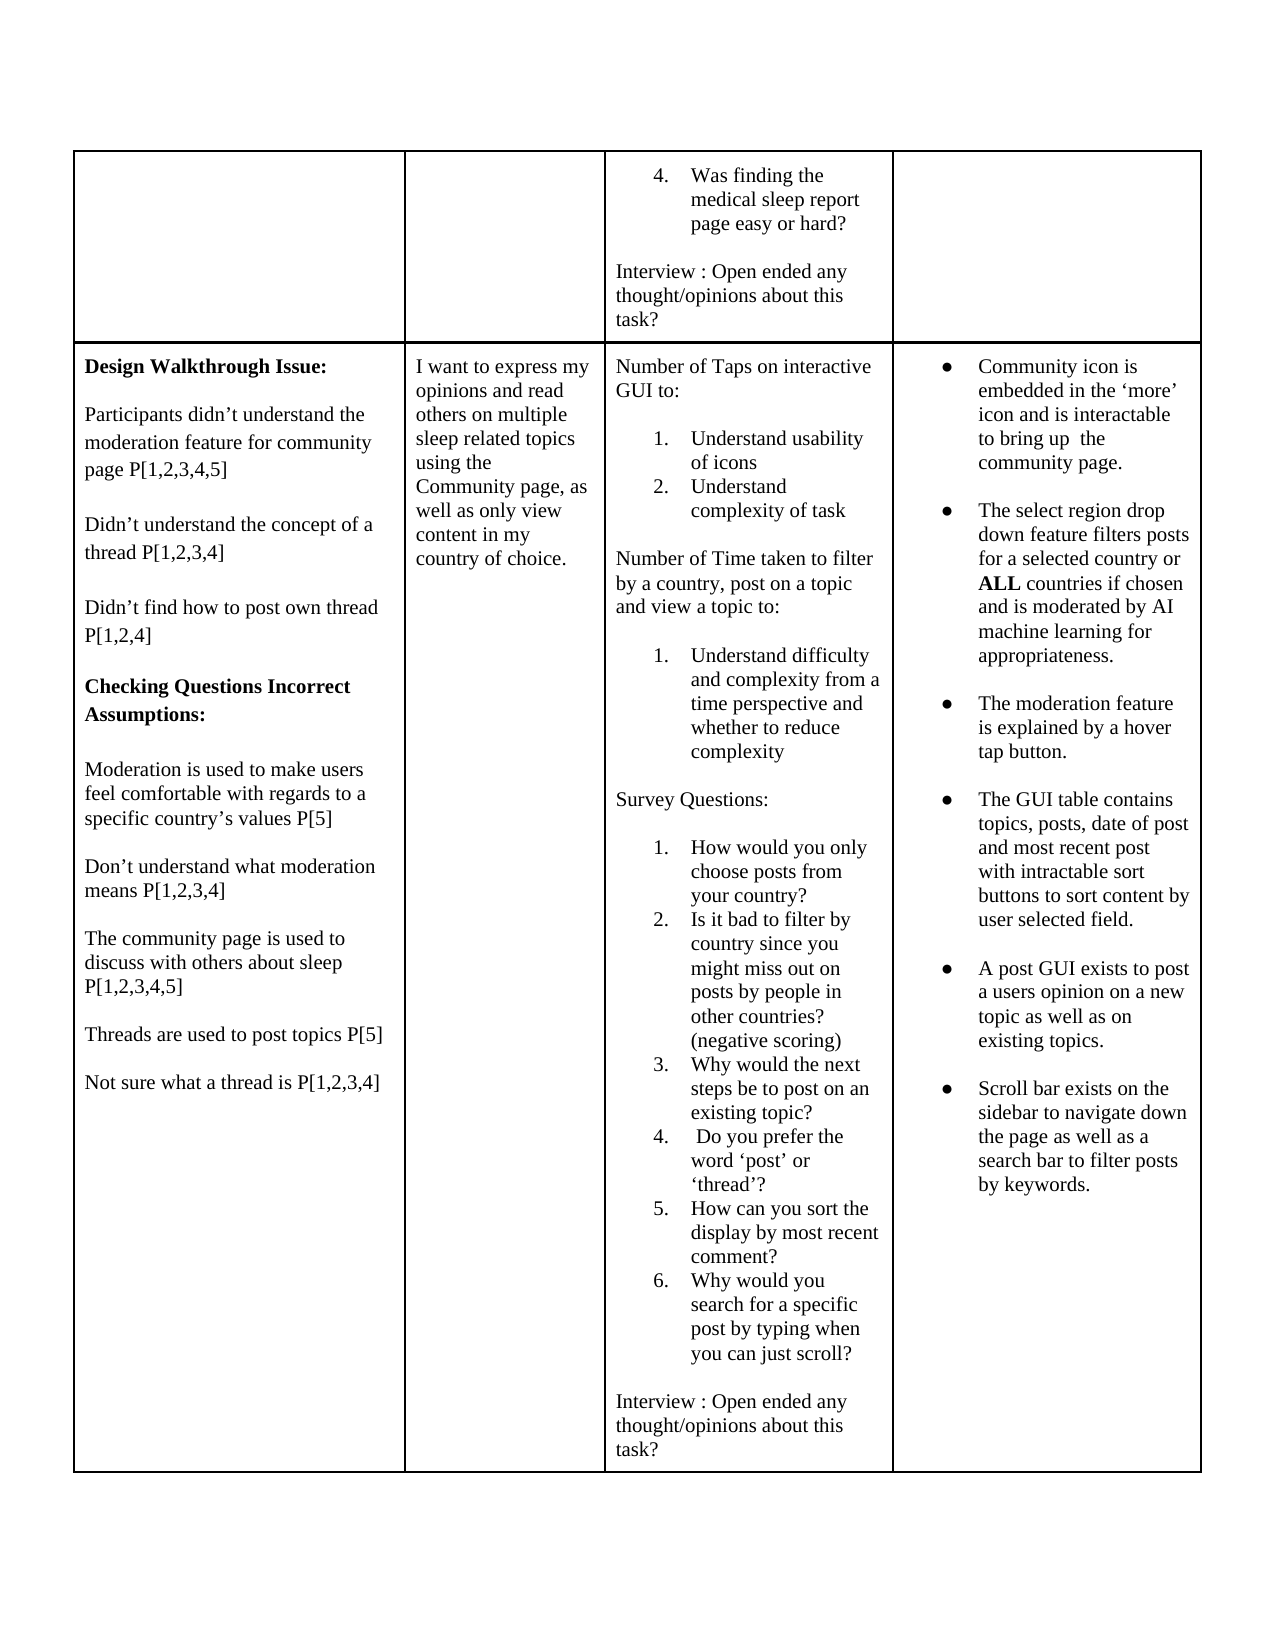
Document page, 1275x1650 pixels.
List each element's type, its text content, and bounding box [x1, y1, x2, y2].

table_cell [894, 152, 1200, 341]
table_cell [606, 152, 892, 341]
table_cell Design Walkthrough Issue: Participants didn’t understand the moderation feature for community page P[1,2,3,4,5] Didn’t understand the concept of a thread P[1,2,3,4] Didn’t find how to post own thread P[1,2,4] Checking Questions Incorrect Assumptions: Moderation is used to make users feel comfortable with regards to a specific country’s values P[5] Don’t understand what moderation means P[1,2,3,4] The community page is used to discuss with others about sleep P[1,2,3,4,5] Threads are used to post topics P[5] Not sure what a thread is P[1,2,3,4] [75, 344, 404, 1471]
table_cell Community icon is embedded in the ‘more’ icon and is interactable to bring up the community page. The select region drop down feature filters posts for a selected country or ALL countries if chosen and is moderated by AI machine learning for appropriateness. The moderation feature is explained by a hover tap button. The GUI table contains topics, posts, date of post and most recent post with intractable sort buttons to sort content by user selected field. A post GUI exists to post a users opinion on a new topic as well as on existing topics. Scroll bar exists on the sidebar to navigate down the page as well as a search bar to filter posts by keywords. [894, 344, 1200, 1471]
table_cell I want to express my opinions and read others on multiple sleep related topics using the Community page, as well as only view content in my country of choice. [406, 344, 604, 1471]
table_cell Number of Taps on interactive GUI to: Understand usability of icons Understand complexity of task Number of Time taken to filter by a country, post on a topic and view a topic to: Understand difficulty and complexity from a time perspective and whether to reduce complexity Survey Questions: How would you only choose posts from your country? Is it bad to filter by country since you might miss out on posts by people in other countries? (negative scoring) Why would the next steps be to post on an existing topic? Do you prefer the word ‘post’ or ‘thread’? How can you sort the display by most recent comment? Why would you search for a specific post by typing when you can just scroll? Interview : Open ended any thought/opinions about this task? [606, 344, 892, 1471]
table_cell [406, 152, 604, 341]
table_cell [75, 152, 404, 341]
